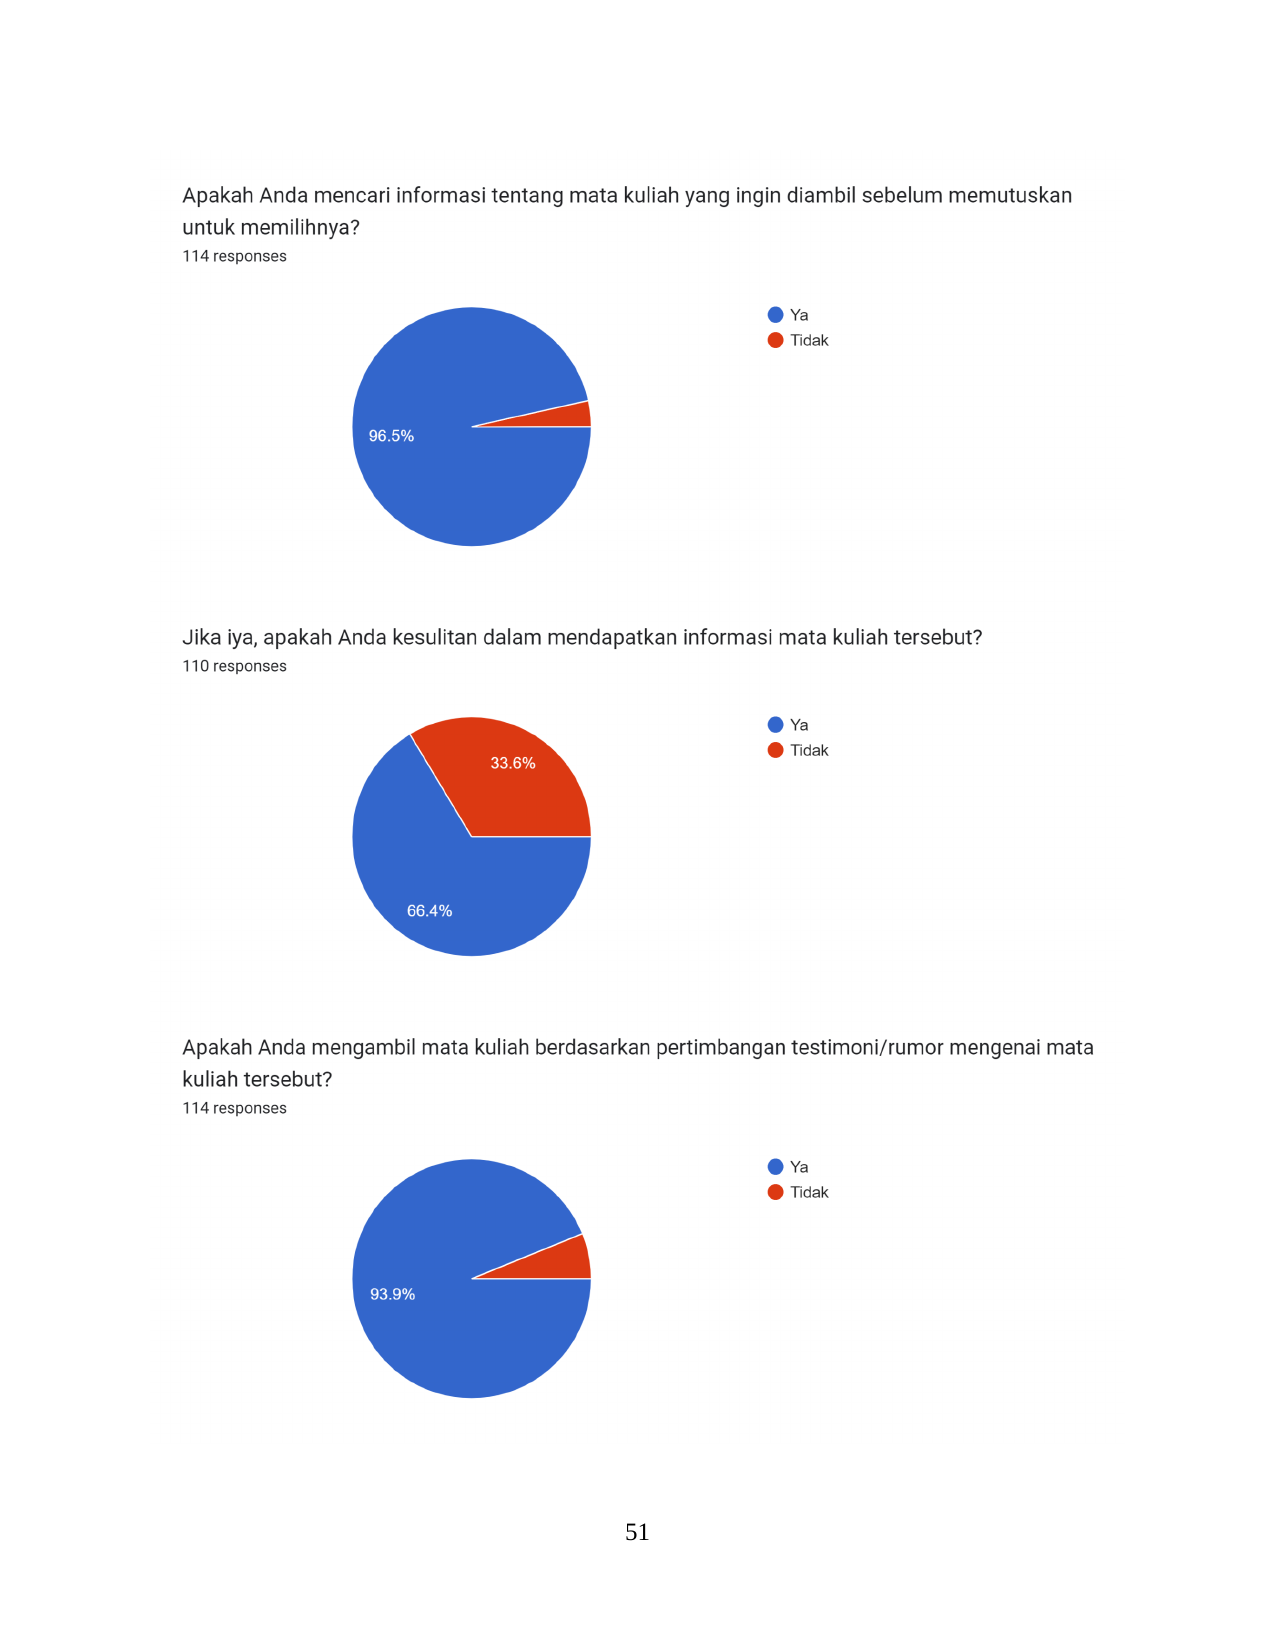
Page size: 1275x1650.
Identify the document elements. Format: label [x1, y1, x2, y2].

picture [150, 150, 1125, 1444]
